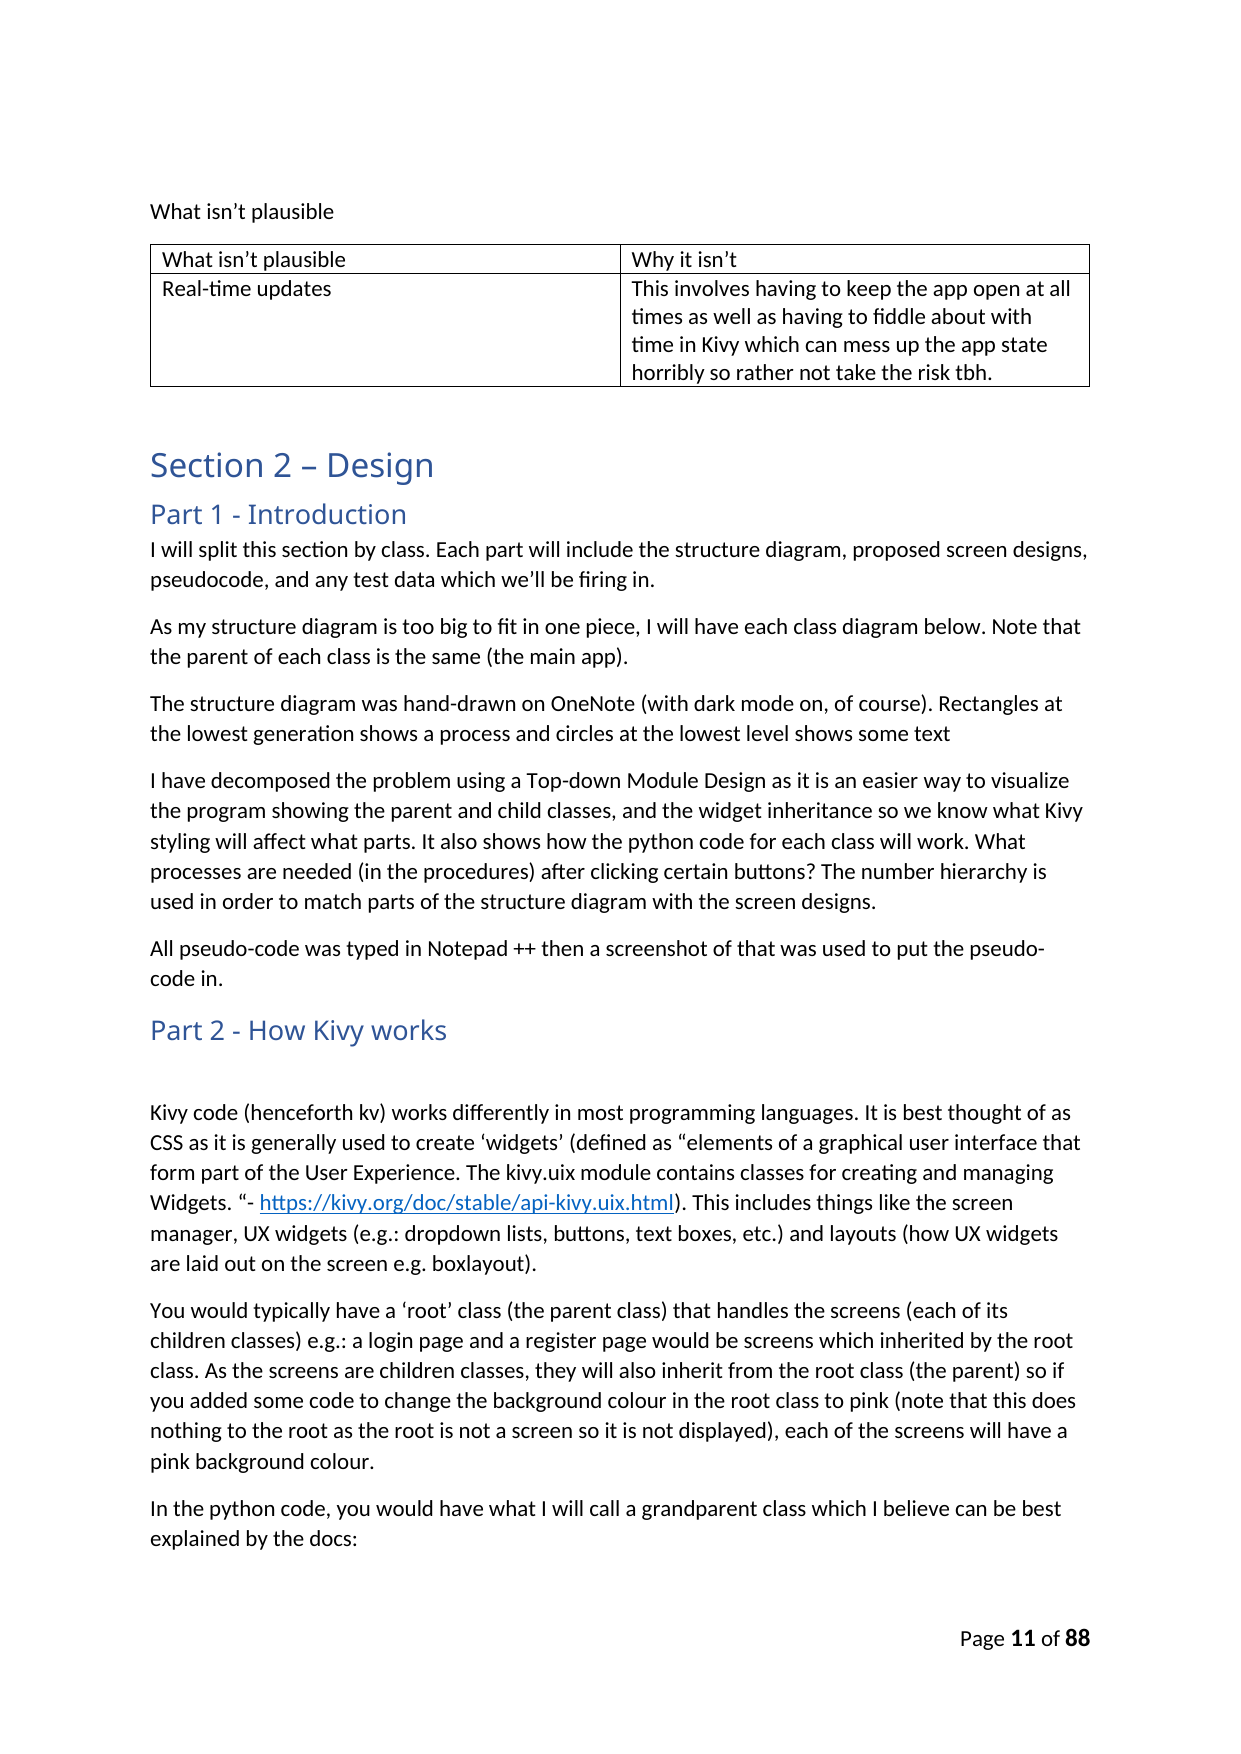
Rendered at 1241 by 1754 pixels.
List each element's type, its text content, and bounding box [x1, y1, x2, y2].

text As my structure diagram is too big to fit in one piece, I will have each class diagram below. Note that the parent of each class is the same (the main app). [150, 612, 1090, 670]
table_header Why it isn’t [621, 245, 1089, 273]
text What isn’t plausible [150, 197, 1090, 225]
text I have decomposed the problem using a Top-down Module Design as it is an easier way to visualize the program showing the parent and child classes, and the widget inheritance so we know what Kivy styling will affect what parts. It also shows how the python code for each class will work. What processes are needed (in the procedures) after clicking certain buttons? The number hierarchy is used in order to match parts of the structure diagram with the screen designs. [150, 766, 1090, 915]
table_header What isn’t plausible [151, 245, 620, 273]
text The structure diagram was hand-drawn on OneNote (with dark mode on, of course). Rectangles at the lowest generation shows a process and circles at the lowest level shows some text [150, 689, 1090, 747]
text I will split this section by class. Each part will include the structure diagram, proposed screen designs, pseudocode, and any test data which we’ll be firing in. [150, 535, 1090, 593]
table_cell This involves having to keep the app open at all times as well as having to fiddle about with time in Kivy which can mess up the app state horribly so rather not take the risk tbh. [621, 274, 1089, 386]
subtitle Section 2 – Design [150, 442, 1090, 488]
text You would typically have a ‘root’ class (the parent class) that handles the screens (each of its children classes) e.g.: a login page and a register page would be screens which inherited by the root class. As the screens are children classes, they will also inherit from the root class (the parent) so if you added some code to change the background colour in the root class to pink (note that this does nothing to the root as the root is not a screen so it is not displayed), each of the screens will have a pink background colour. [150, 1296, 1090, 1475]
text In the python code, you would have what I will call a grandparent class which I believe can be best explained by the docs: [150, 1494, 1090, 1552]
subtitle Part 2 - How Kivy works [150, 1011, 1090, 1048]
text All pseudo-code was typed in Notepad ++ then a screenshot of that was used to put the pseudo-code in. [150, 934, 1090, 992]
subtitle Part 1 - Introduction [150, 495, 1090, 532]
table_cell Real-time updates [151, 274, 620, 386]
text Kivy code (henceforth kv) works differently in most programming languages. It is best thought of as CSS as it is generally used to create ‘widgets’ (defined as “elements of a graphical user interface that form part of the User Experience. The kivy.uix module contains classes for creating and managing Widgets. “- https://kivy.org/doc/stable/api-kivy.uix.html). This includes things like the screen manager, UX widgets (e.g.: dropdown lists, buttons, text boxes, etc.) and layouts (how UX widgets are laid out on the screen e.g. boxlayout). [150, 1098, 1090, 1277]
